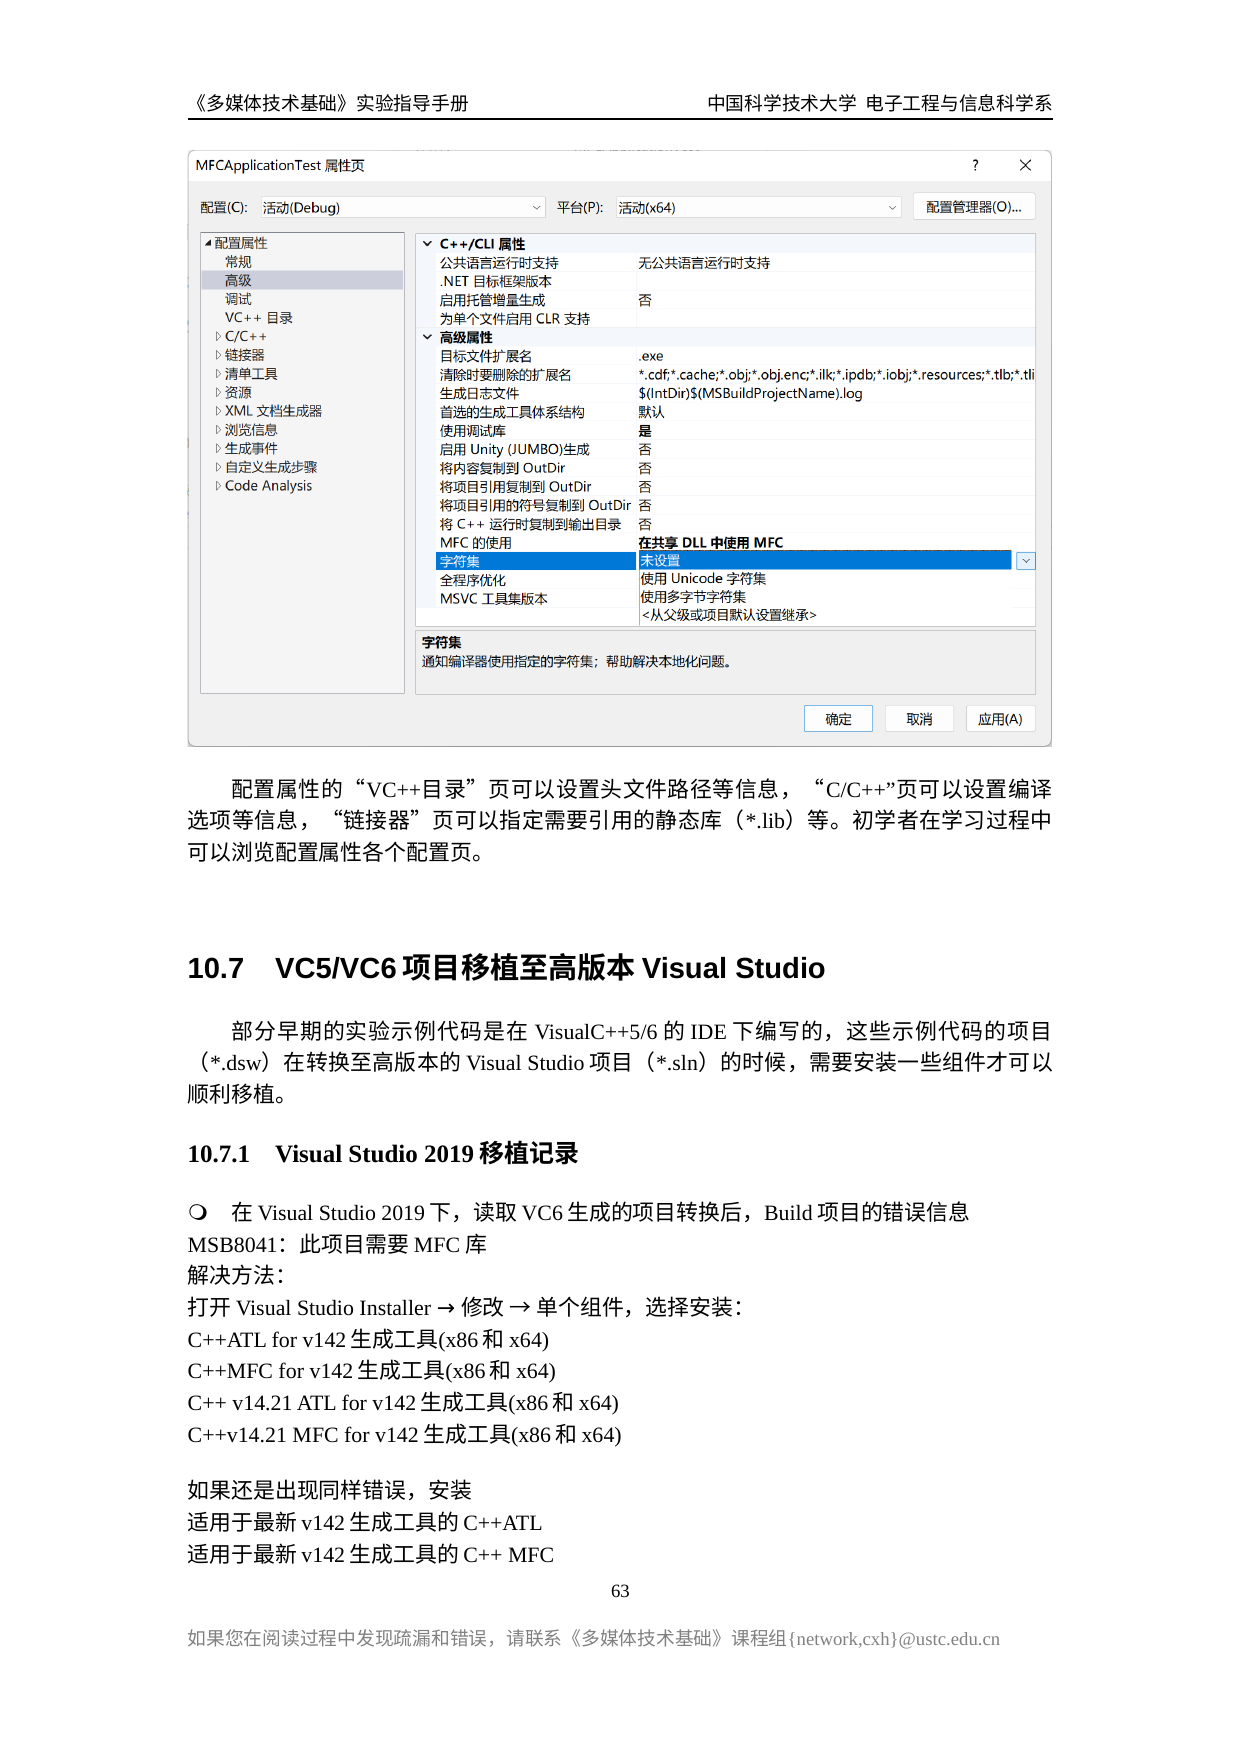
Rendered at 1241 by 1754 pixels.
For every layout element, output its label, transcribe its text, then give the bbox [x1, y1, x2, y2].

text MSB8041：此项目需要 MFC 库 [187, 1227, 1053, 1258]
text C++ATL for v142生成工具(x86和x64) [187, 1322, 1053, 1353]
text C++v14.21 MFC for v142生成工具(x86和x64) [187, 1417, 1053, 1448]
picture [187, 150, 1052, 747]
text C++MFC for v142生成工具(x86和x64) [187, 1353, 1053, 1385]
subtitle VC5/VC6项目移植至高版本Visual Studio [187, 944, 1053, 987]
text 如果还是出现同样错误，安装 [187, 1473, 1053, 1505]
text 部分早期的实验示例代码是在VisualC++5/6的IDE下编写的，这些示例代码的项目（*.dsw）在转换至高版本的Visual Studio项目（*.sln）的时候，需要安装一些组件才可以顺利移植。 [187, 1014, 1053, 1109]
text C++ v14.21 ATL for v142生成工具(x86和x64) [187, 1385, 1053, 1417]
list 在Visual Studio 2019下，读取VC6生成的项目转换后，Build项目的错误信息 [187, 1195, 1053, 1227]
text 适用于最新v142生成工具的C++ MFC [187, 1537, 1053, 1568]
text 适用于最新v142生成工具的C++ATL [187, 1505, 1053, 1537]
text 打开Visual Studio Installer → 修改 → 单个组件，选择安装： [187, 1290, 1053, 1322]
text 配置属性的“VC++目录”页可以设置头文件路径等信息，“C/C++”页可以设置编译选项等信息，“链接器”页可以指定需要引用的静态库（*.lib）等。初学者在学习过程中可以浏览配置属性各个配置页。 [187, 772, 1053, 867]
subtitle Visual Studio 2019移植记录 [187, 1134, 1053, 1170]
text 解决方法： [187, 1258, 1053, 1290]
